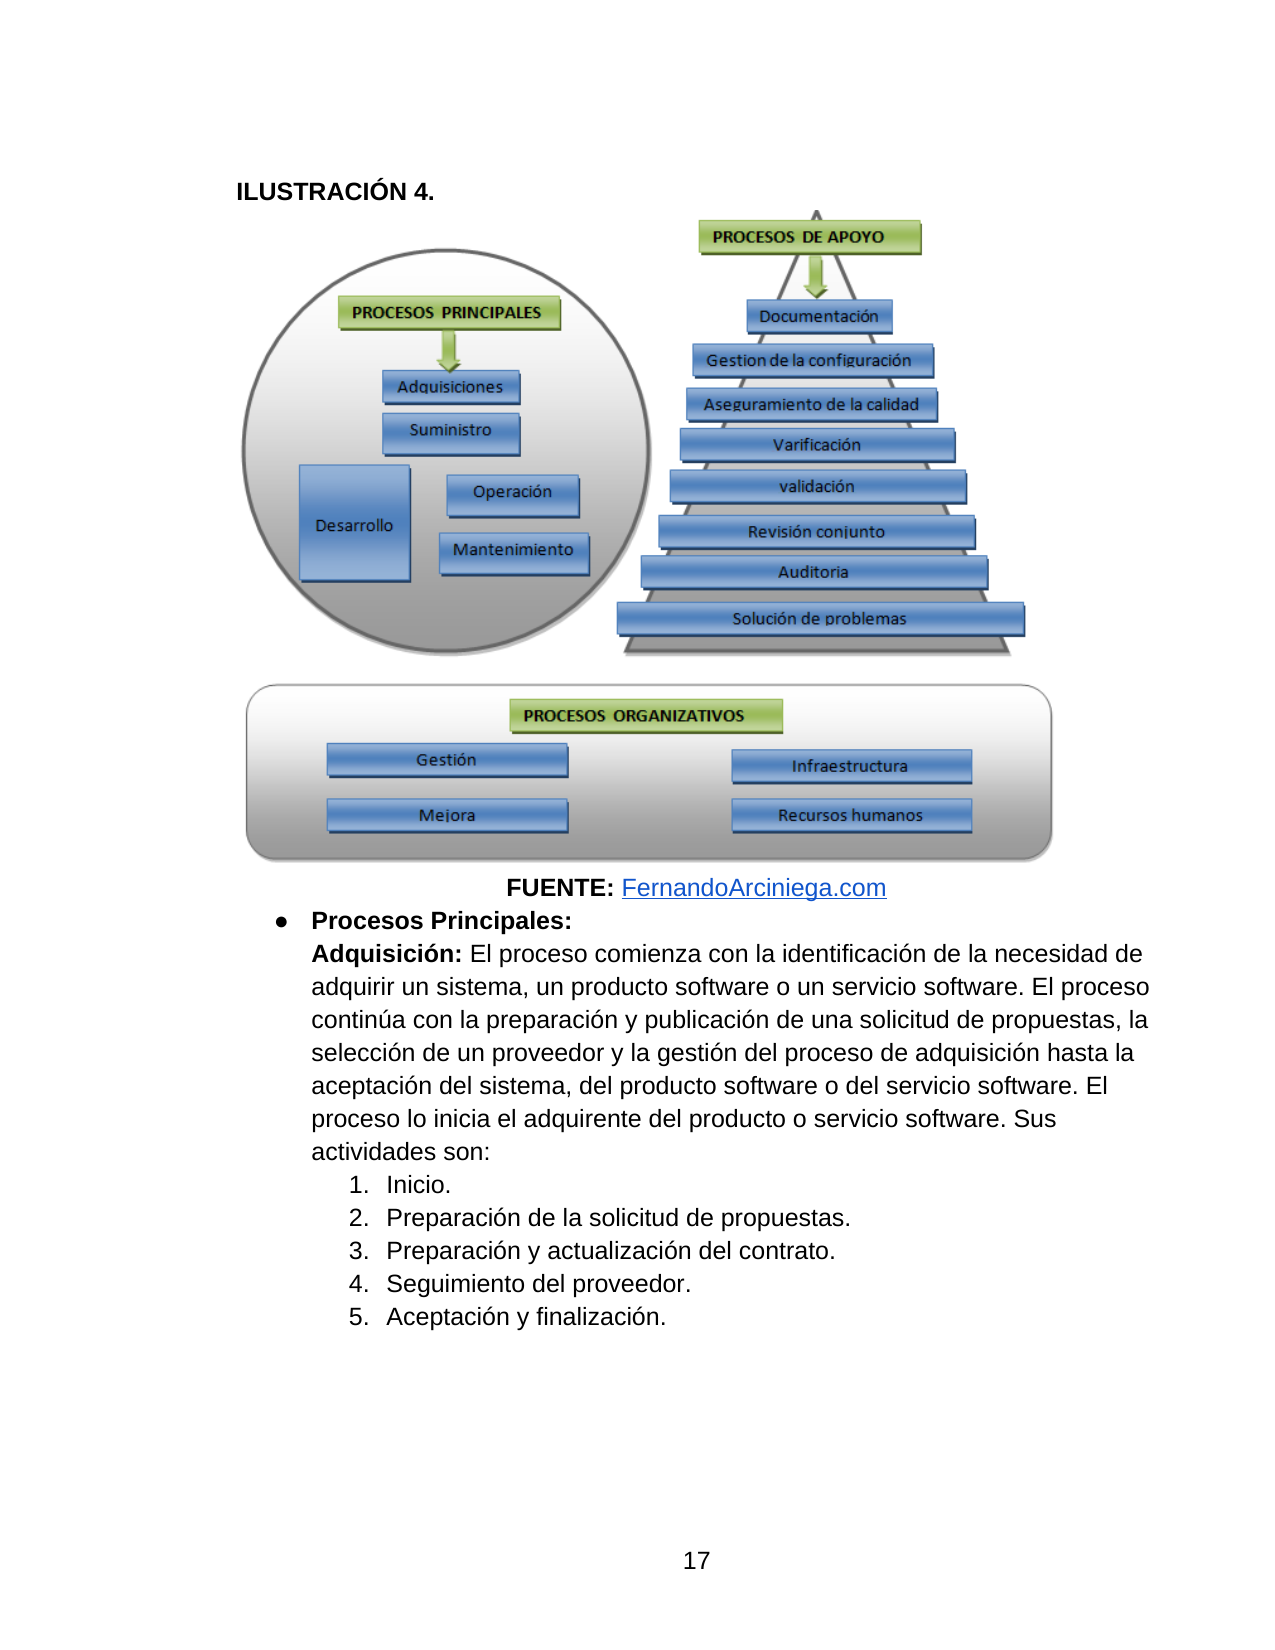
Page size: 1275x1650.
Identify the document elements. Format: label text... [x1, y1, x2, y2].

list Seguimiento del proveedor. [349, 1269, 1157, 1298]
list Aceptación y finalización. [349, 1302, 1157, 1331]
text FUENTE: FernandoArciniega.com [236, 873, 1157, 902]
text Adquisición: El proceso comienza con la identificación de la necesidad de adquirir un sistema, un producto software o un servicio software. El proceso continúa con la preparación y publicación de una solicitud de propuestas, la selección de un proveedor y la gestión del proceso de adquisición hasta la aceptación del sistema, del producto software o del servicio software. El proceso lo inicia el adquirente del producto o servicio software. Sus actividades son: [311, 939, 1157, 1166]
list Inicio. [349, 1170, 1157, 1199]
picture [236, 210, 1057, 869]
list Procesos Principales: [274, 906, 1157, 935]
text ILUSTRACIÓN 4. [236, 177, 1157, 206]
list Preparación y actualización del contrato. [349, 1236, 1157, 1265]
list Preparación de la solicitud de propuestas. [349, 1203, 1157, 1232]
